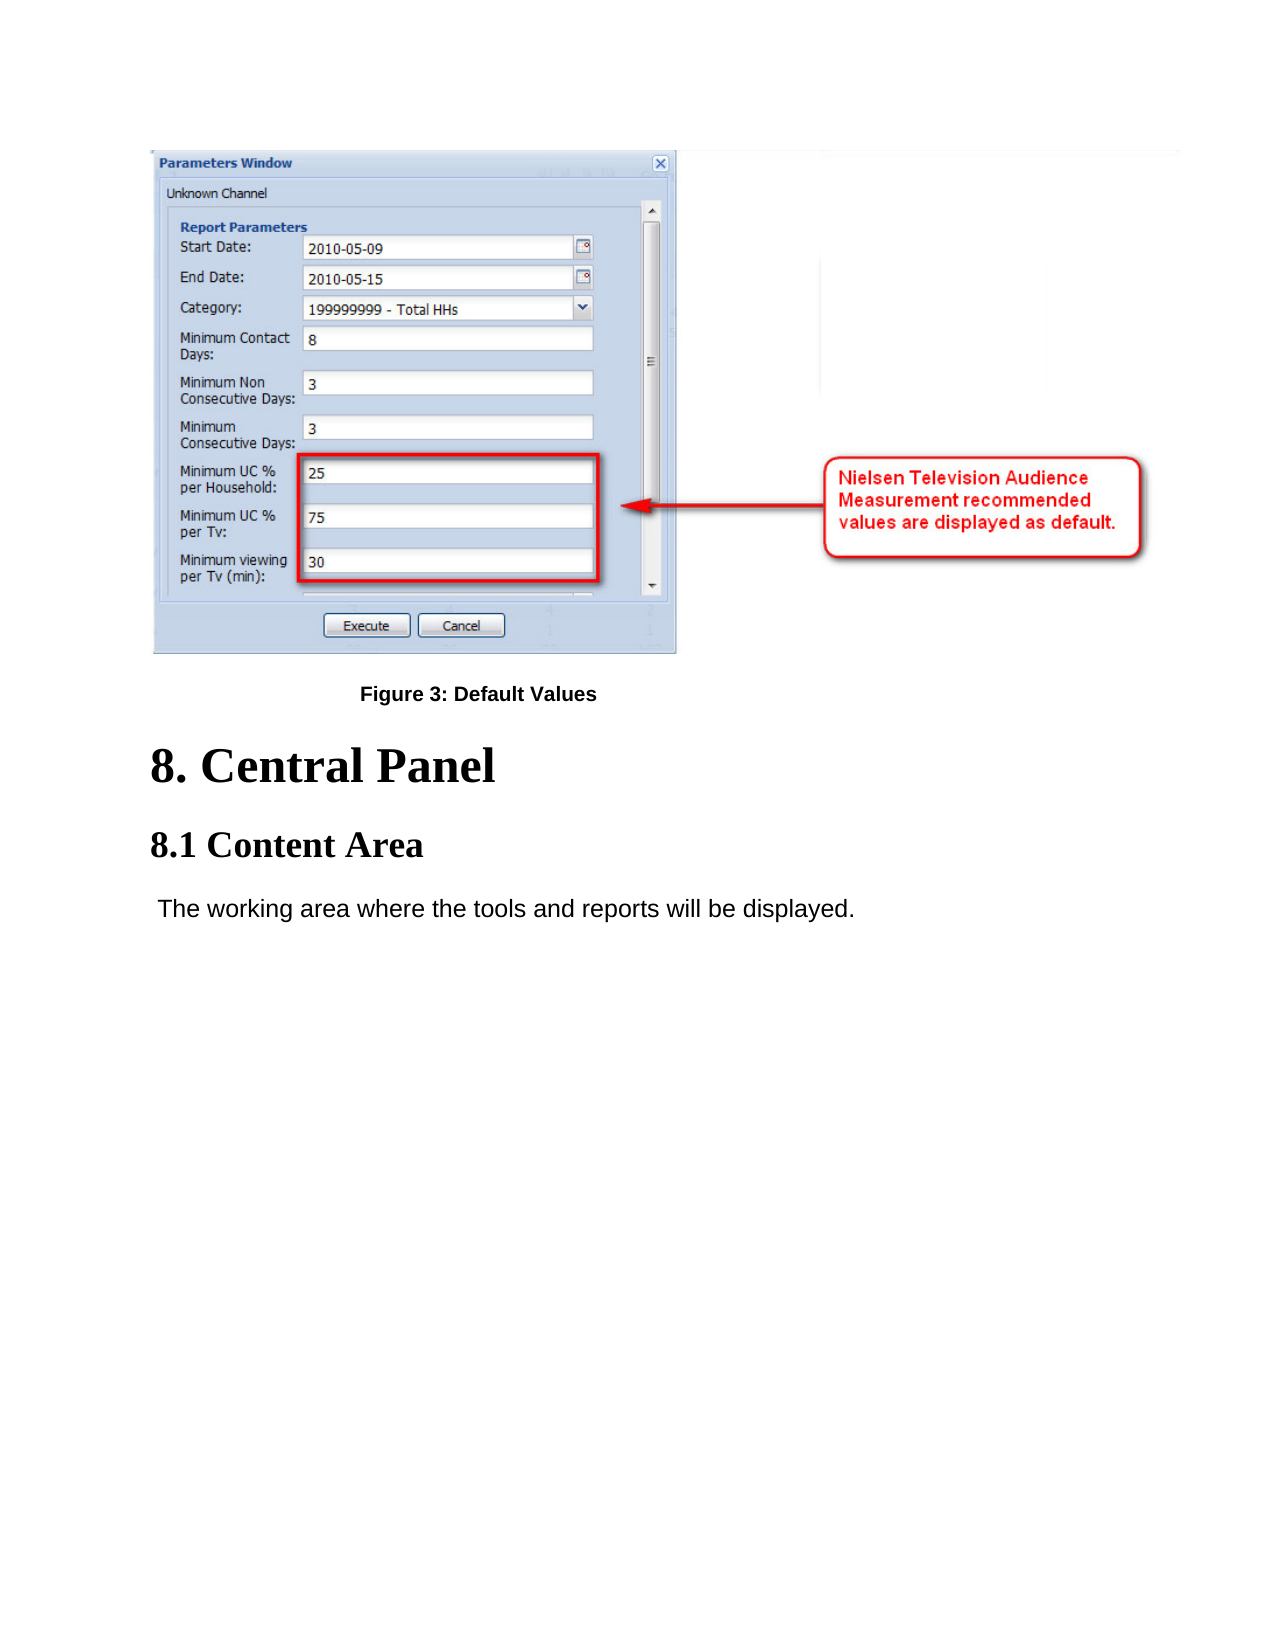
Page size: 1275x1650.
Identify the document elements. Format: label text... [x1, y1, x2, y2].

text Figure 3: Default Values [150, 682, 1125, 706]
text 8.1 Content Area [150, 822, 1125, 865]
picture [150, 150, 1181, 654]
text The working area where the tools and reports will be displayed. [150, 894, 1125, 923]
text 8. Central Panel [150, 735, 1125, 793]
